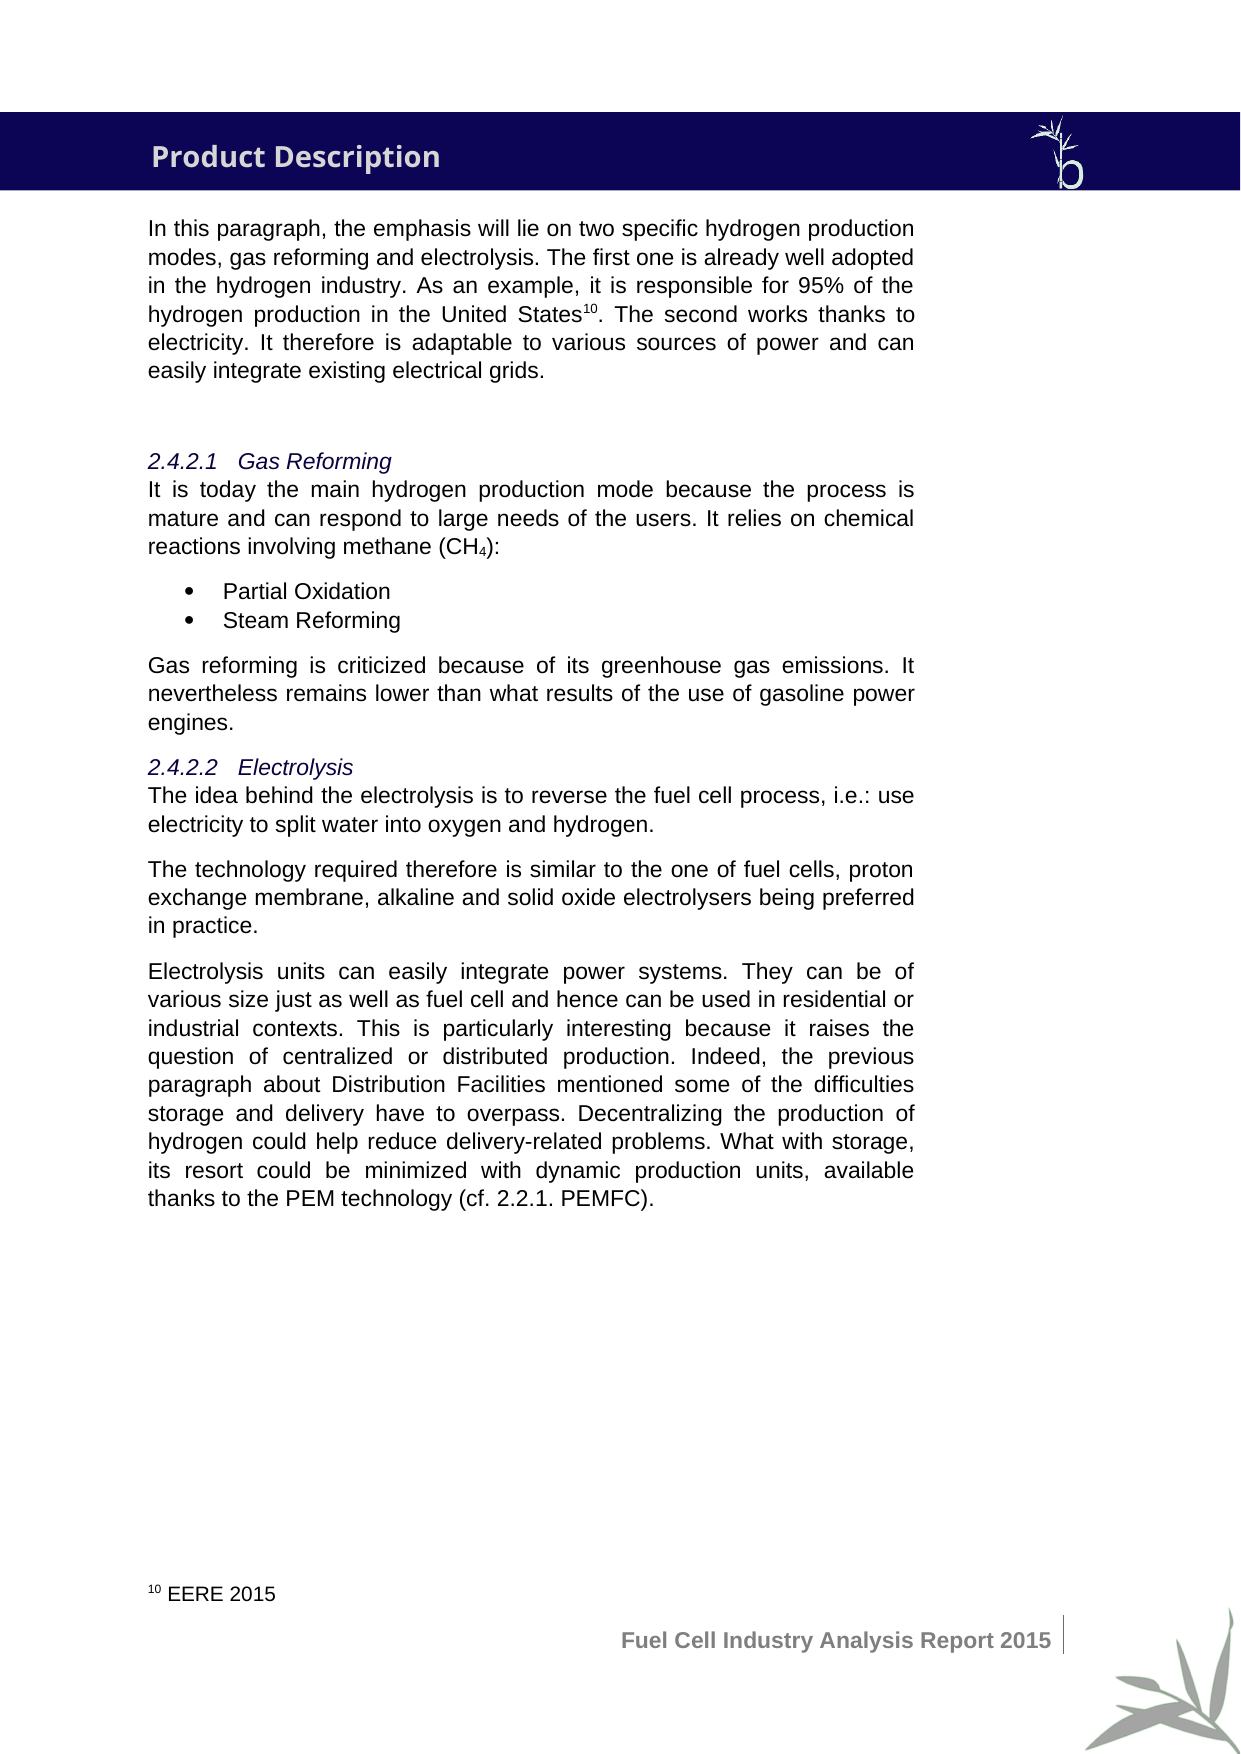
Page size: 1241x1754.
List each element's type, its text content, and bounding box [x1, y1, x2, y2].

text It is today the main hydrogen production mode because the process is mature and can respond to large needs of the users. It relies on chemical reactions involving methane (CH4): [148, 476, 915, 559]
picture [1068, 1607, 1241, 1754]
text In this paragraph, the emphasis will lie on two specific hydrogen production modes, gas reforming and electrolysis. The first one is already well adopted in the hydrogen industry. As an example, it is responsible for 95% of the hydrogen production in the United States. The second works thanks to electricity. It therefore is adaptable to various sources of power and can easily integrate existing electrical grids. [148, 215, 915, 384]
text The technology required therefore is similar to the one of fuel cells, proton exchange membrane, alkaline and solid oxide electrolysers being preferred in practice. [148, 856, 915, 939]
text The idea behind the electrolysis is to reverse the fuel cell process, i.e.: use electricity to split water into oxygen and hydrogen. [148, 782, 915, 837]
text Electrolysis units can easily integrate power systems. They can be of various size just as well as fuel cell and hence can be used in residential or industrial contexts. This is particularly interesting because it raises the question of centralized or distributed production. Indeed, the previous paragraph about Distribution Facilities mentioned some of the difficulties storage and delivery have to overpass. Decentralizing the production of hydrogen could help reduce delivery-related problems. What with storage, its resort could be minimized with dynamic production units, available thanks to the PEM technology (cf. 2.2.1. PEMFC). [148, 958, 915, 1211]
subtitle Gas Reforming [148, 448, 915, 474]
list Partial Oxidation [185, 578, 915, 604]
list Steam Reforming [185, 607, 915, 633]
text Gas reforming is criticized because of its greenhouse gas emissions. It nevertheless remains lower than what results of the use of gasoline power engines. [148, 652, 915, 735]
subtitle Electrolysis [148, 754, 915, 780]
